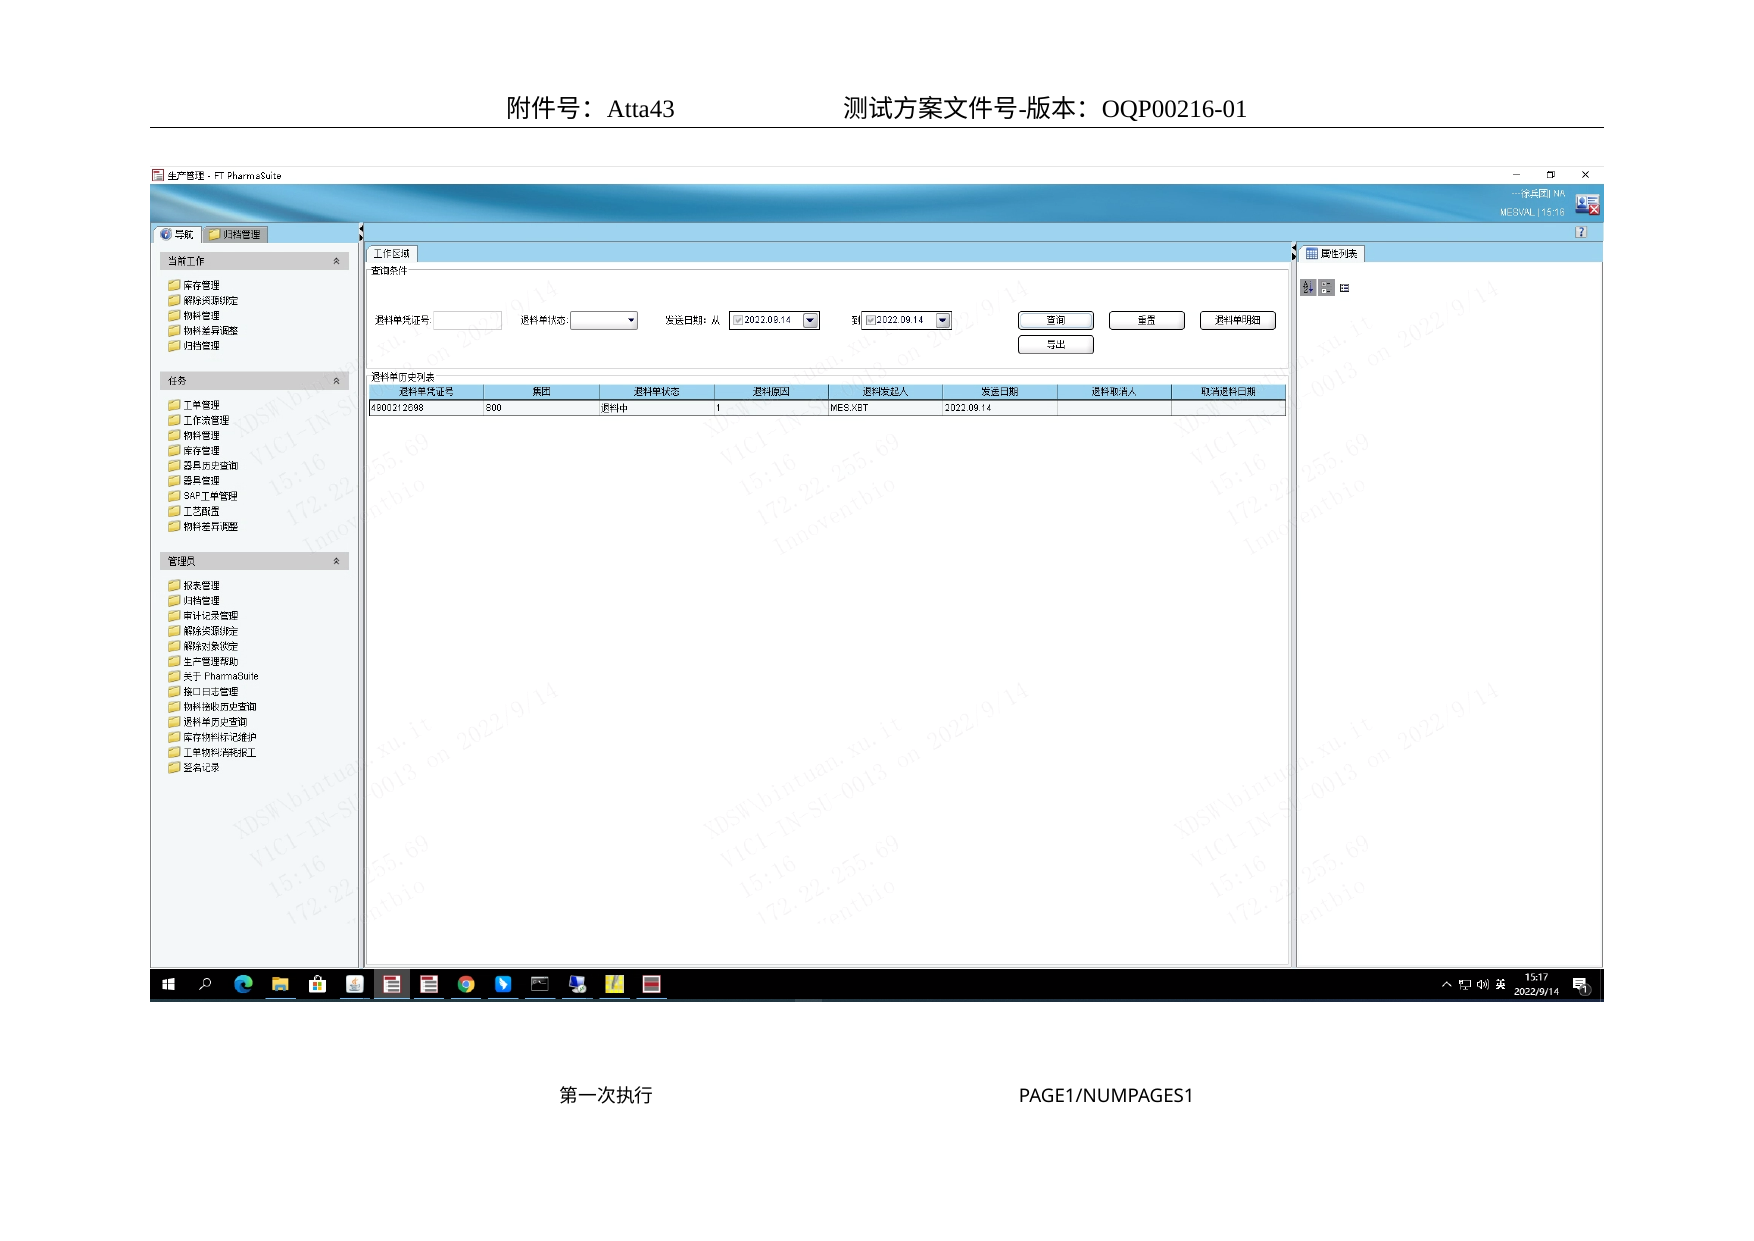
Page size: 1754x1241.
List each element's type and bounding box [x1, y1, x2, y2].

picture [150, 166, 1604, 1002]
